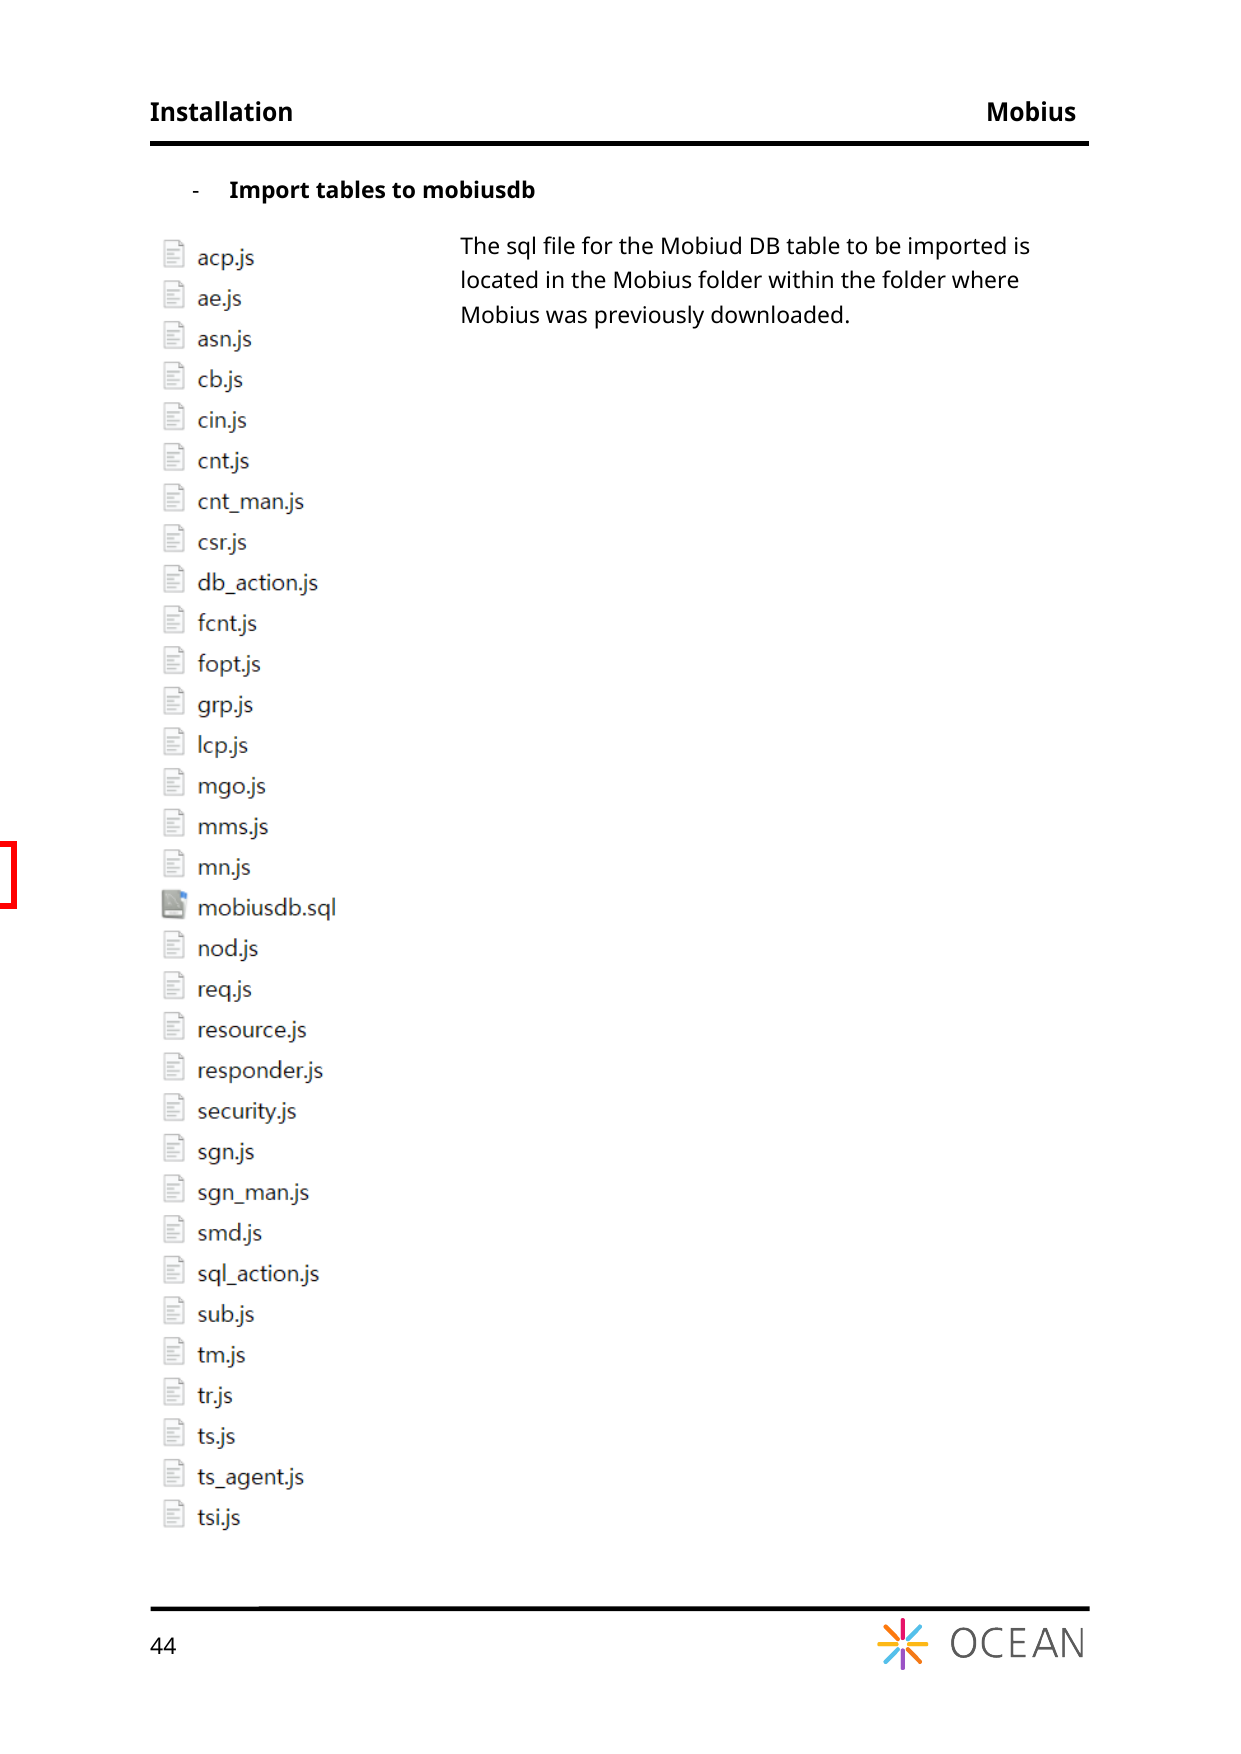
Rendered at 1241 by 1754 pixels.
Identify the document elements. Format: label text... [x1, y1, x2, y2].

picture [877, 1618, 1083, 1670]
subtitle - Import tables to mobiusdb [192, 174, 1107, 206]
text The sql file for the Mobiud DB table to be imported is located in the Mobius folder within the folder where Mobius was previously downloaded. [106, 230, 1084, 330]
picture [139, 231, 442, 1562]
